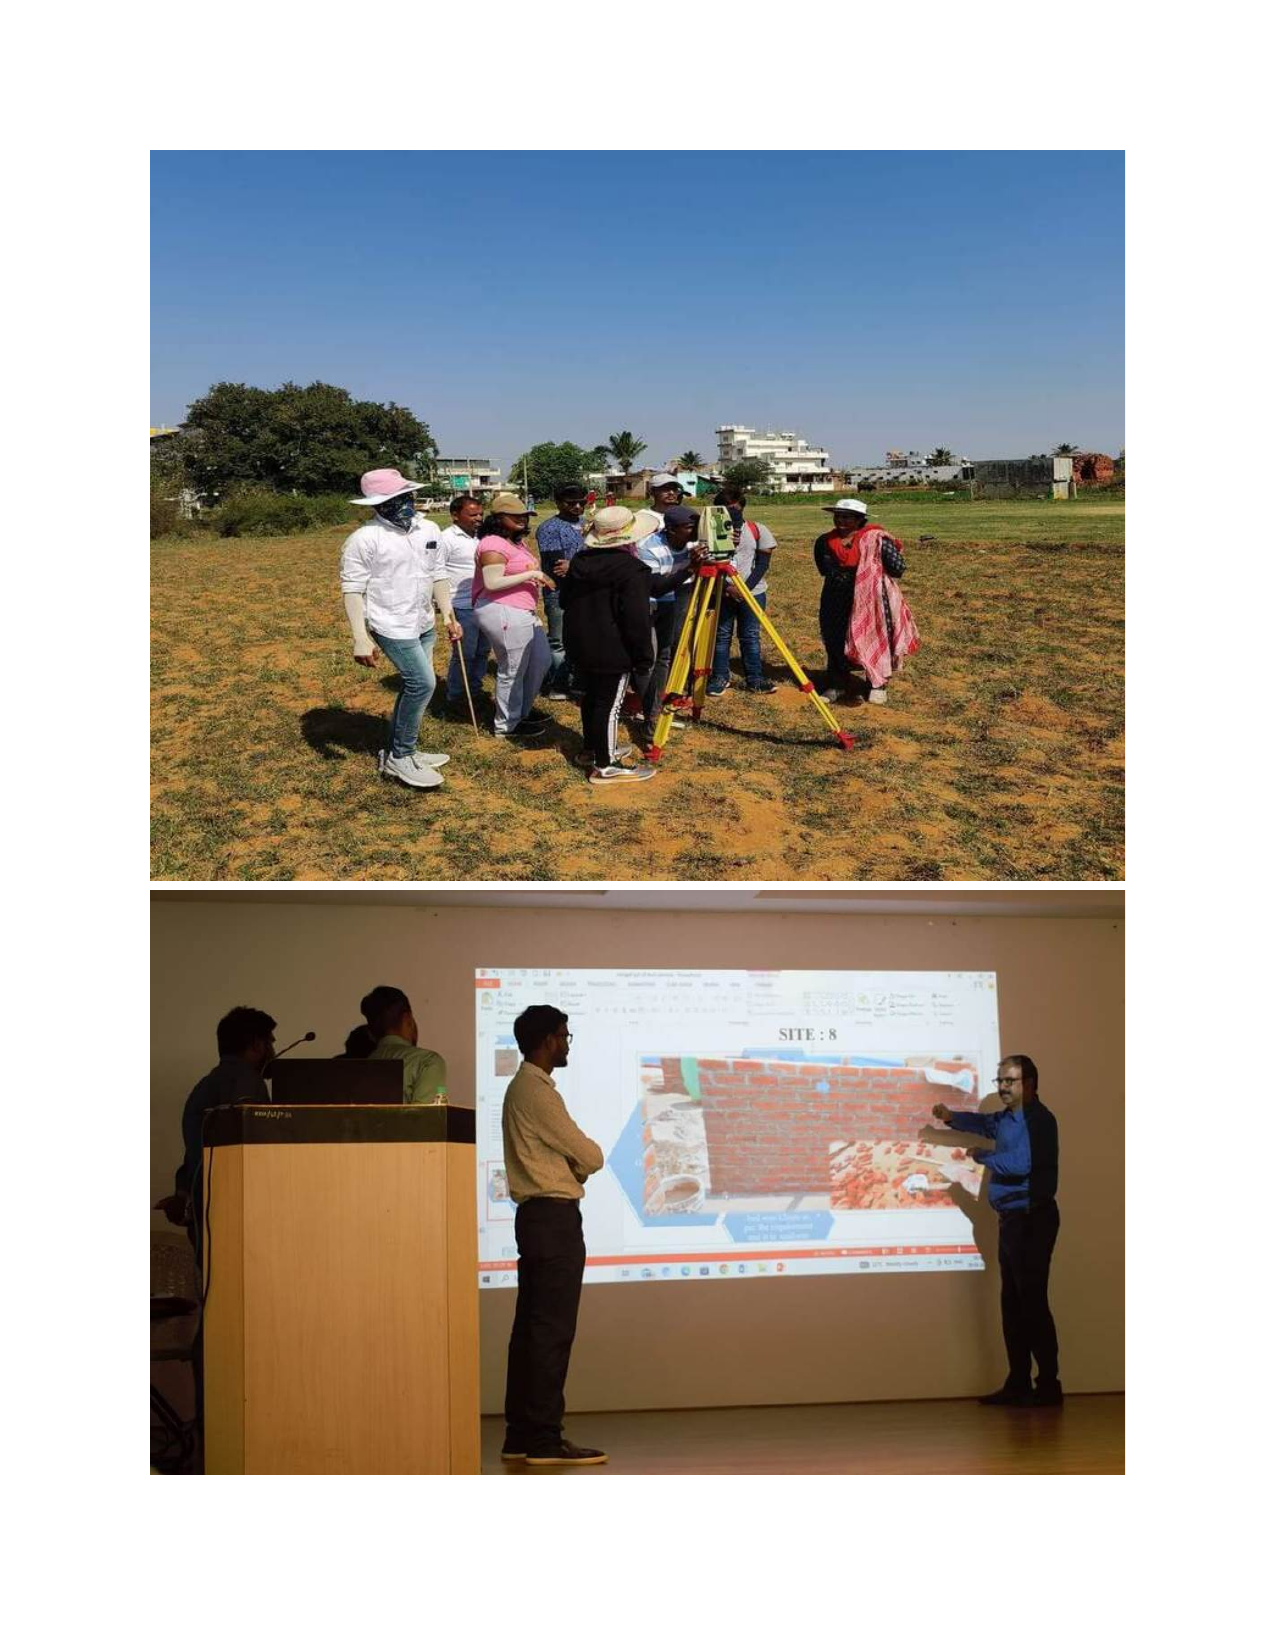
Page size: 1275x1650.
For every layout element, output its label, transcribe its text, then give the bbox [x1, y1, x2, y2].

picture [150, 150, 1125, 881]
picture [150, 890, 1125, 1475]
